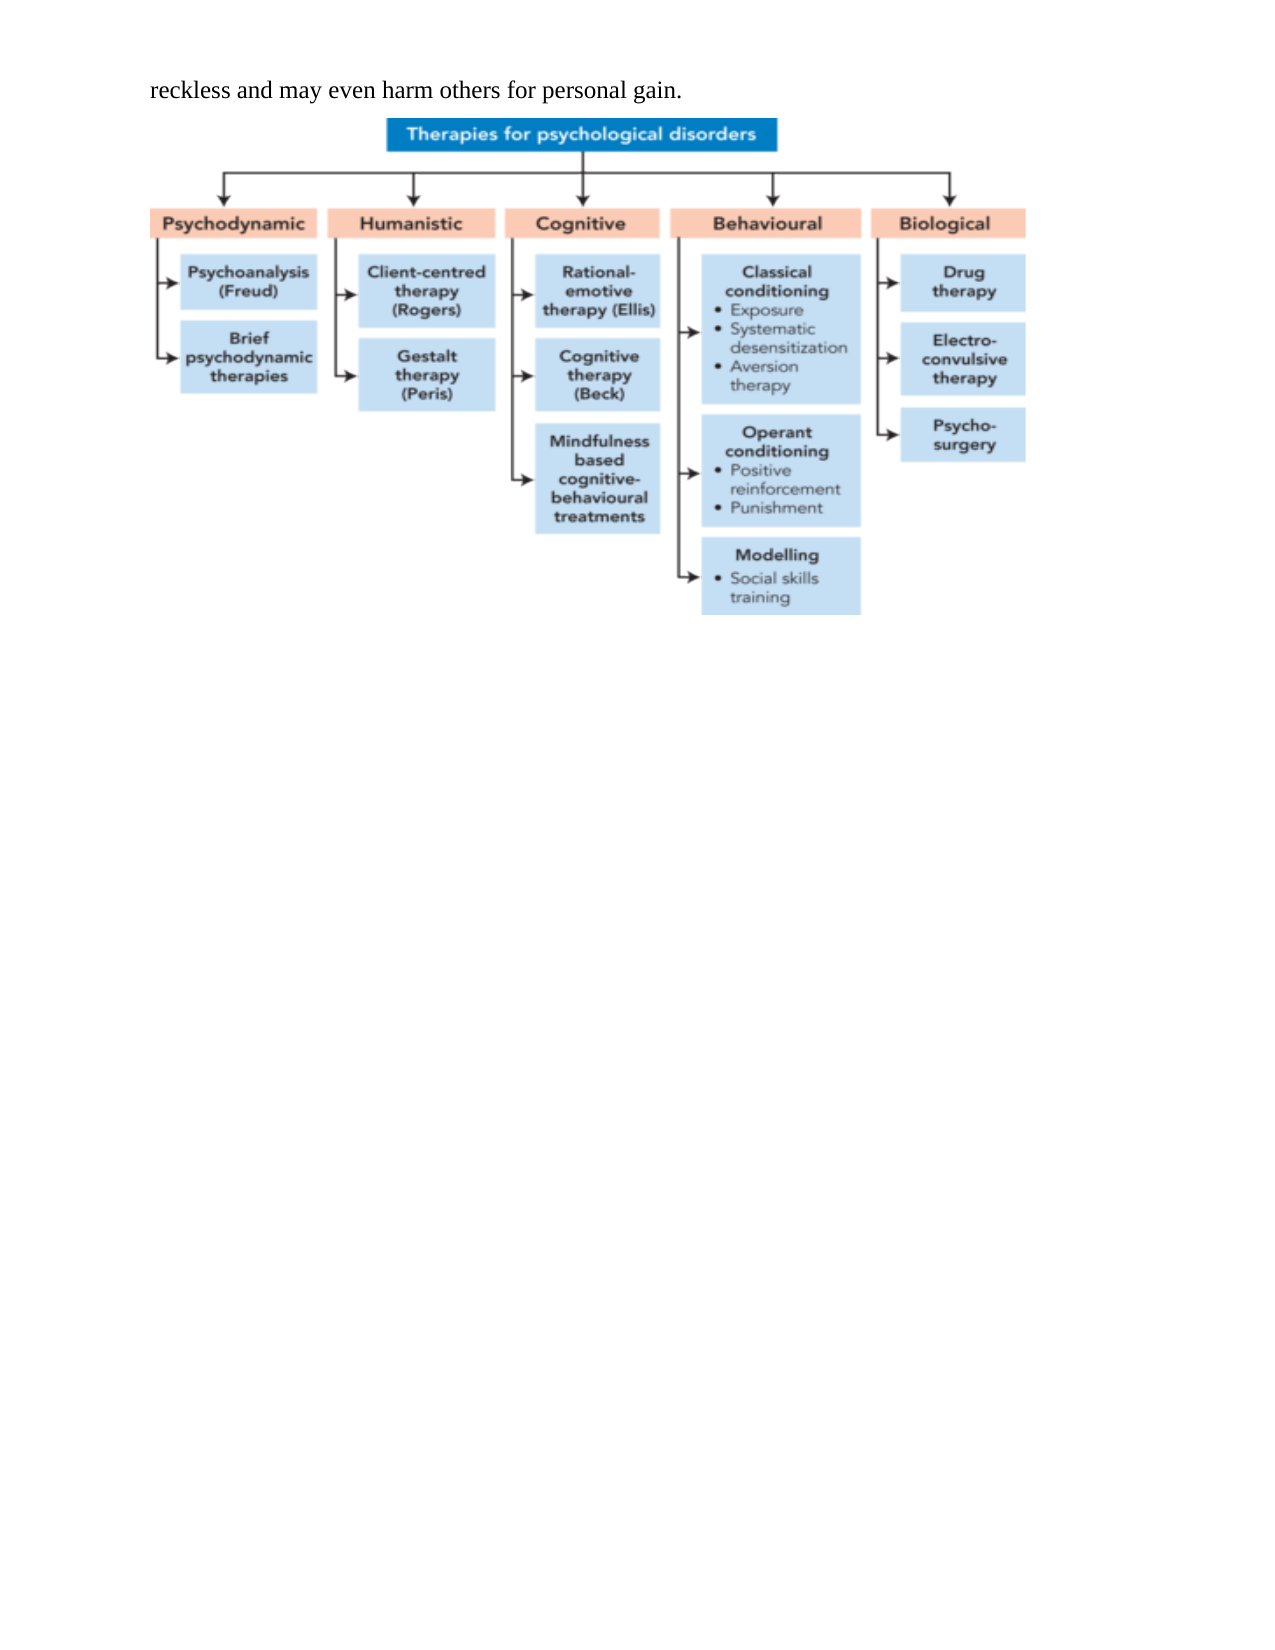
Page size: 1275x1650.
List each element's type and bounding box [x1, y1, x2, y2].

list [112, 75, 1200, 614]
picture [150, 118, 1026, 615]
